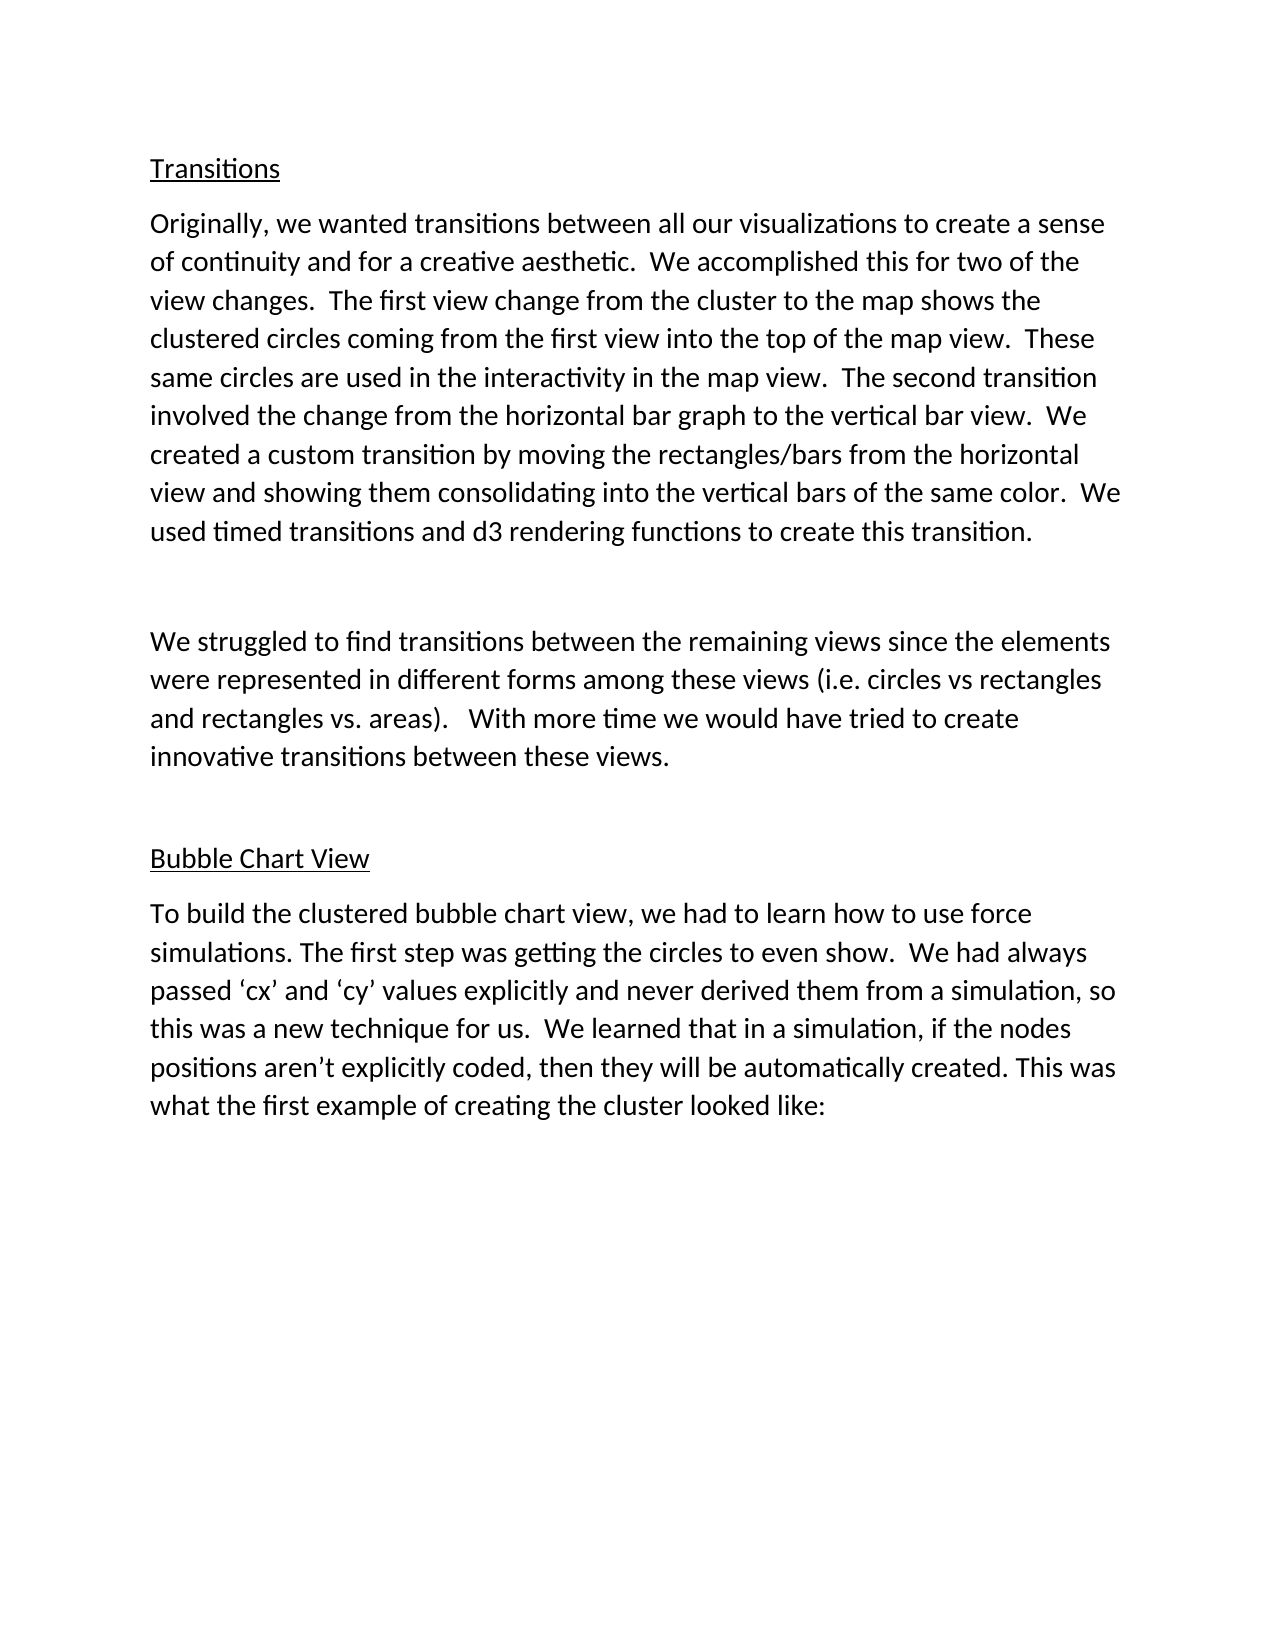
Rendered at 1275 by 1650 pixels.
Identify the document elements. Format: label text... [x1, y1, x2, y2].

text To build the clustered bubble chart view, we had to learn how to use force simulations. The first step was getting the circles to even show. We had always passed ‘cx’ and ‘cy’ values explicitly and never derived them from a simulation, so this was a new technique for us. We learned that in a simulation, if the nodes positions aren’t explicitly coded, then they will be automatically created. This was what the first example of creating the cluster looked like: [150, 895, 1125, 1123]
text Transitions [150, 150, 1125, 186]
text Originally, we wanted transitions between all our visualizations to create a sense of continuity and for a creative aesthetic. We accomplished this for two of the view changes. The first view change from the cluster to the map shows the clustered circles coming from the first view into the top of the map view. These same circles are used in the interactivity in the map view. The second transition involved the change from the horizontal bar graph to the vertical bar view. We created a custom transition by moving the rectangles/bars from the horizontal view and showing them consolidating into the vertical bars of the same color. We used timed transitions and d3 rendering functions to create this transition. [150, 205, 1125, 548]
text Bubble Chart View [150, 840, 1125, 876]
text We struggled to find transitions between the remaining views since the elements were represented in different forms among these views (i.e. circles vs rectangles and rectangles vs. areas). With more time we would have tried to create innovative transitions between these views. [150, 623, 1125, 774]
